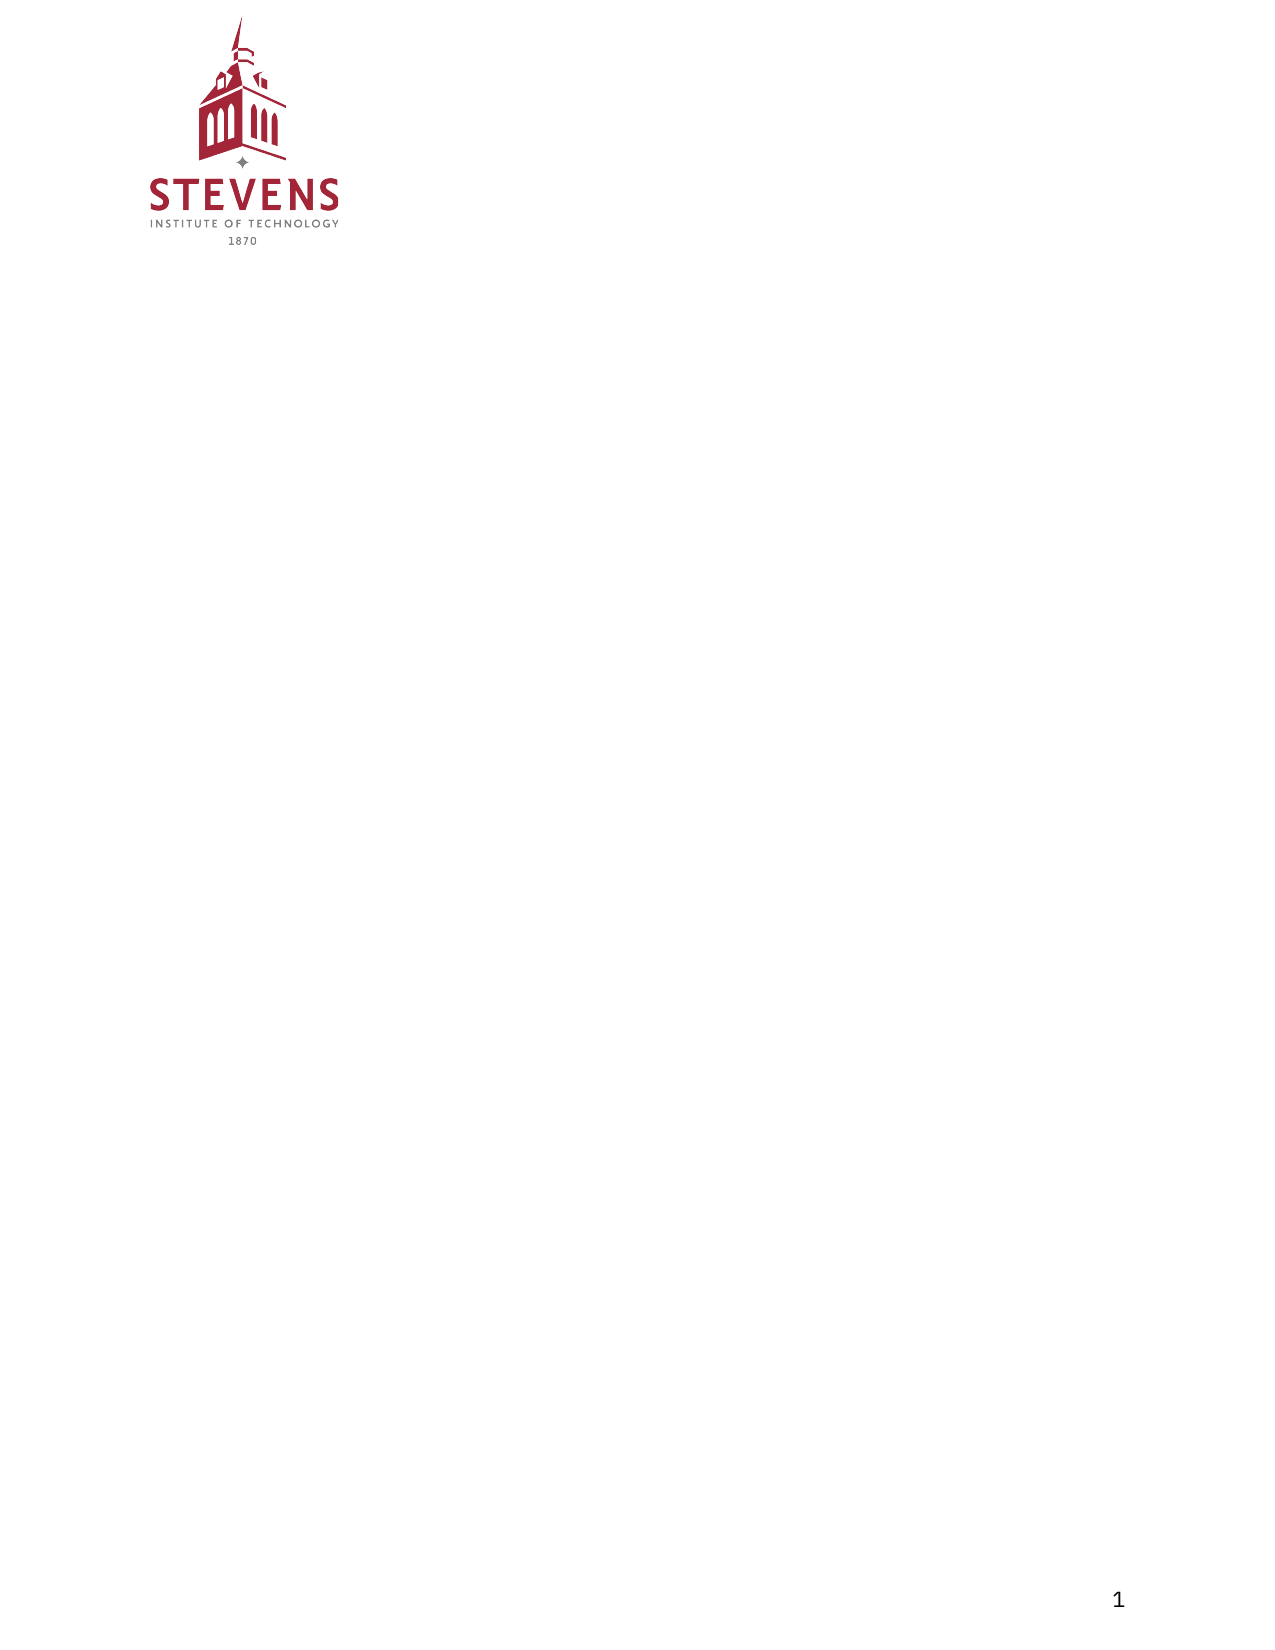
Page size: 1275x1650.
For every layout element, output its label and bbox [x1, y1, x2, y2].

picture [150, 15, 339, 245]
